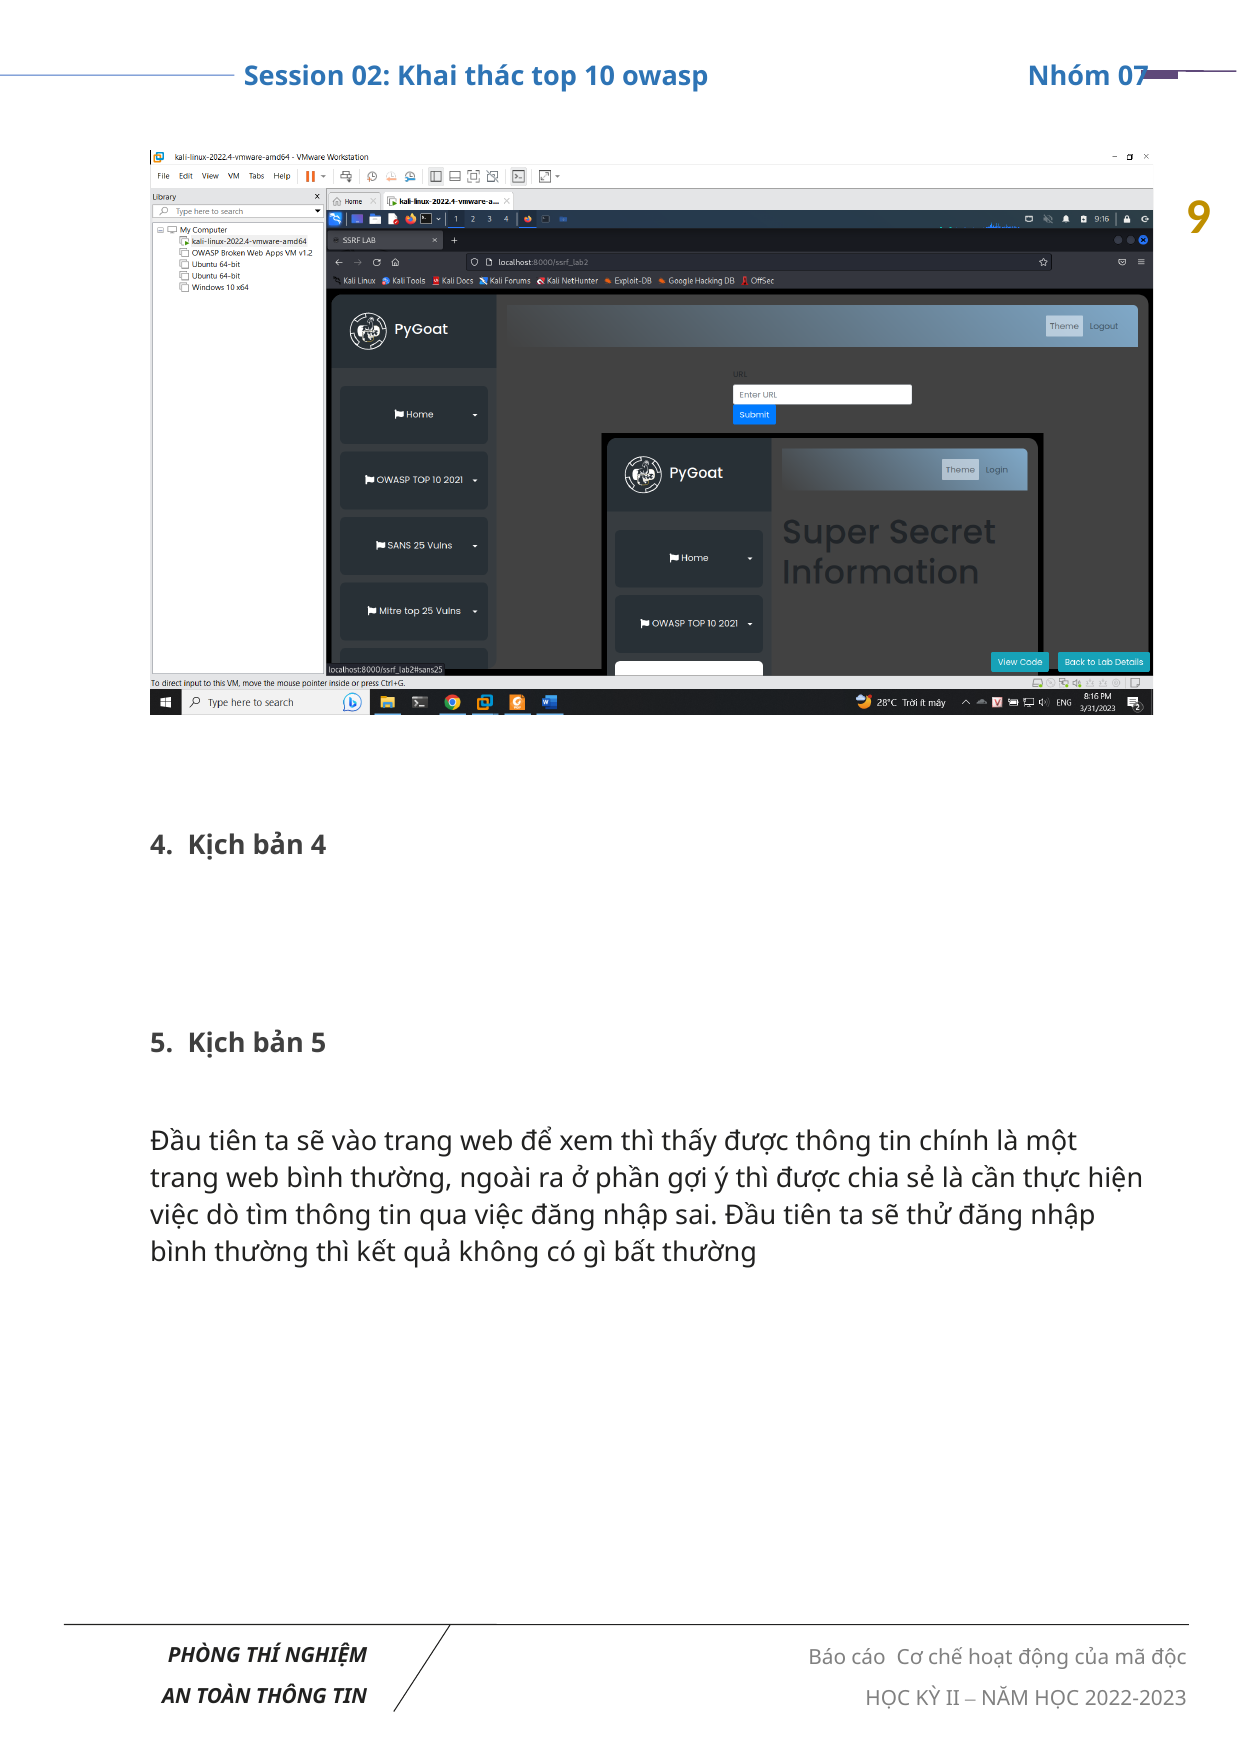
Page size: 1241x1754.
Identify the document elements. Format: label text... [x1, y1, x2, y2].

subtitle Kịch bản 4 [150, 826, 1153, 862]
picture [150, 150, 1154, 715]
subtitle Kịch bản 5 [150, 1023, 1153, 1060]
text Đầu tiên ta sẽ vào trang web để xem thì thấy được thông tin chính là một trang web bình thường, ngoài ra ở phần gợi ý thì được chia sẻ là cần thực hiện việc dò tìm thông tin qua việc đăng nhập sai. Đầu tiên ta sẽ thử đăng nhập bình thường thì kết quả không có gì bất thường [150, 1122, 1153, 1269]
